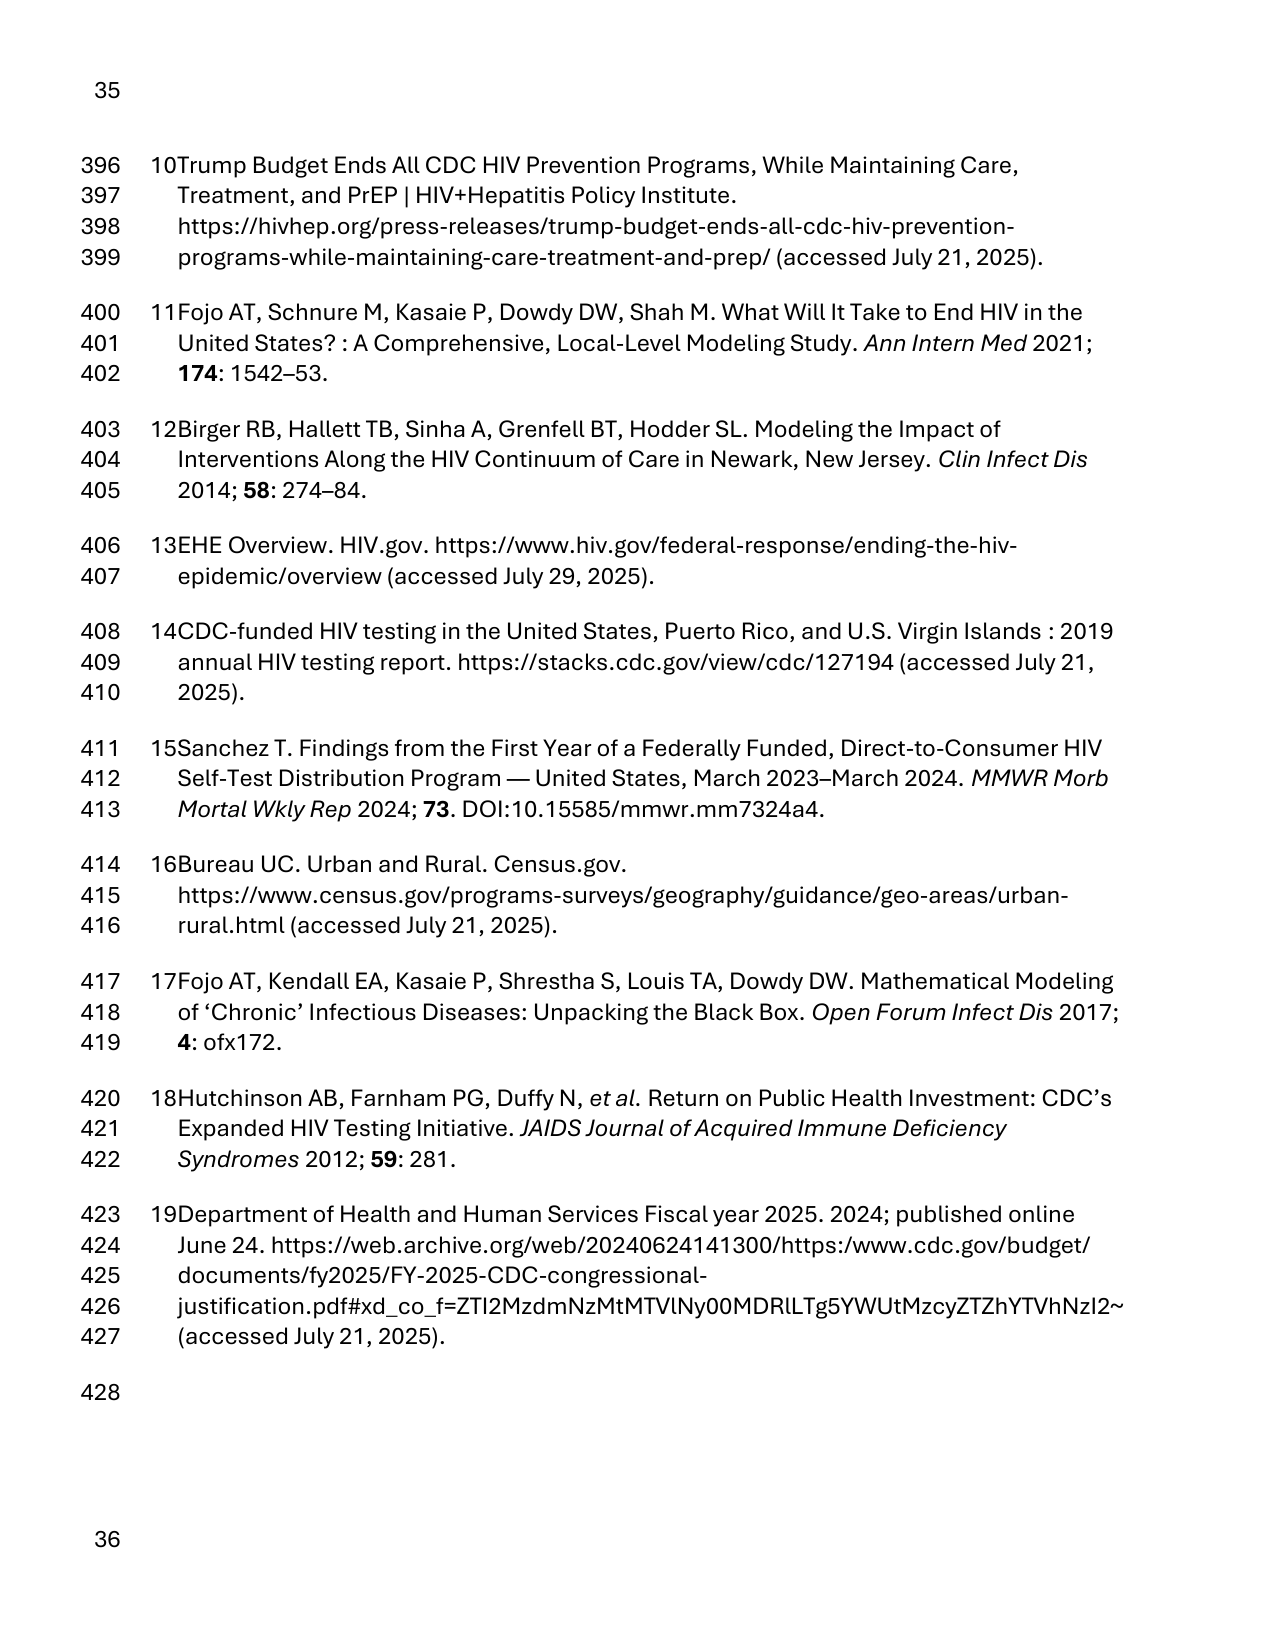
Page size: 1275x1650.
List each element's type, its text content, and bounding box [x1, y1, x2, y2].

text 18 Hutchinson AB, Farnham PG, Duffy N, et al. Return on Public Health Investment: CDC’s Expanded HIV Testing Initiative. JAIDS Journal of Acquired Immune Deficiency Syndromes 2012; 59: 281. [150, 1082, 1125, 1174]
text 11 Fojo AT, Schnure M, Kasaie P, Dowdy DW, Shah M. What Will It Take to End HIV in the United States? : A Comprehensive, Local-Level Modeling Study. Ann Intern Med 2021; 174: 1542–53. [150, 297, 1125, 389]
text 13 EHE Overview. HIV.gov. https://www.hiv.gov/federal-response/ending-the-hiv-epidemic/overview (accessed July 29, 2025). [150, 530, 1125, 591]
text 17 Fojo AT, Kendall EA, Kasaie P, Shrestha S, Louis TA, Dowdy DW. Mathematical Modeling of ‘Chronic’ Infectious Diseases: Unpacking the Black Box. Open Forum Infect Dis 2017; 4: ofx172. [150, 966, 1125, 1057]
text 16 Bureau UC. Urban and Rural. Census.gov. https://www.census.gov/programs-surveys/geography/guidance/geo-areas/urban-rural.html (accessed July 21, 2025). [150, 849, 1125, 941]
text 10 Trump Budget Ends All CDC HIV Prevention Programs, While Maintaining Care, Treatment, and PrEP | HIV+Hepatitis Policy Institute. https://hivhep.org/press-releases/trump-budget-ends-all-cdc-hiv-prevention-programs-while-maintaining-care-treatment-and-prep/ (accessed July 21, 2025). [150, 150, 1125, 272]
text 12 Birger RB, Hallett TB, Sinha A, Grenfell BT, Hodder SL. Modeling the Impact of Interventions Along the HIV Continuum of Care in Newark, New Jersey. Clin Infect Dis 2014; 58: 274–84. [150, 414, 1125, 505]
text 14 CDC-funded HIV testing in the United States, Puerto Rico, and U.S. Virgin Islands : 2019 annual HIV testing report. https://stacks.cdc.gov/view/cdc/127194 (accessed July 21, 2025). [150, 616, 1125, 708]
text 15 Sanchez T. Findings from the First Year of a Federally Funded, Direct-to-Consumer HIV Self-Test Distribution Program — United States, March 2023–March 2024. MMWR Morb Mortal Wkly Rep 2024; 73. DOI:10.15585/mmwr.mm7324a4. [150, 733, 1125, 824]
text 19 Department of Health and Human Services Fiscal year 2025. 2024; published online June 24. https://web.archive.org/web/20240624141300/https:/www.cdc.gov/budget/documents/fy2025/FY-2025-CDC-congressional-justification.pdf#xd_co_f=ZTI2MzdmNzMtMTVlNy00MDRlLTg5YWUtMzcyZTZhYTVhNzI2~ (accessed July 21, 2025). [150, 1199, 1125, 1352]
